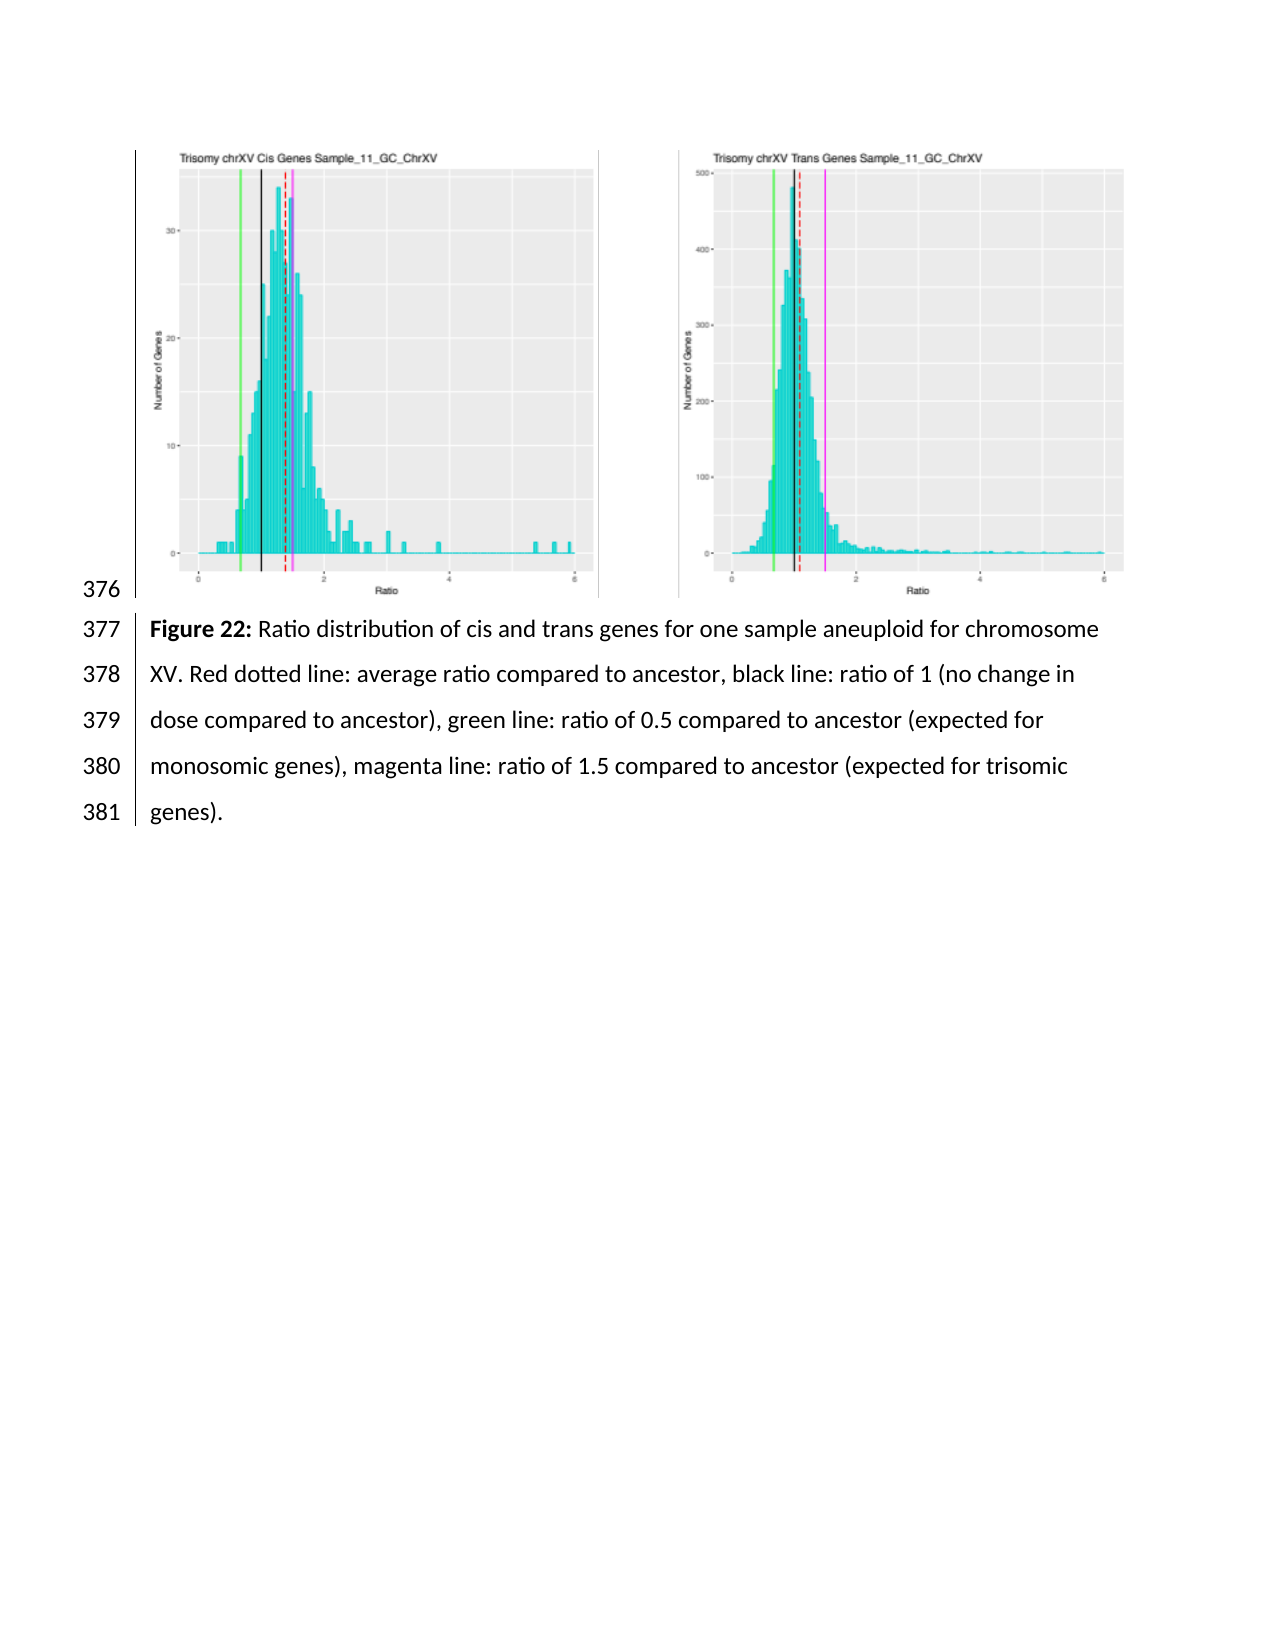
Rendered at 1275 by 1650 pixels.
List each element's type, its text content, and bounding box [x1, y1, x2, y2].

text Figure 22: Ratio distribution of cis and trans genes for one sample aneuploid for chromosome XV. Red dotted line: average ratio compared to ancestor, black line: ratio of 1 (no change in dose compared to ancestor), green line: ratio of 0.5 compared to ancestor (expected for monosomic genes), magenta line: ratio of 1.5 compared to ancestor (expected for trisomic genes). [150, 613, 1125, 826]
